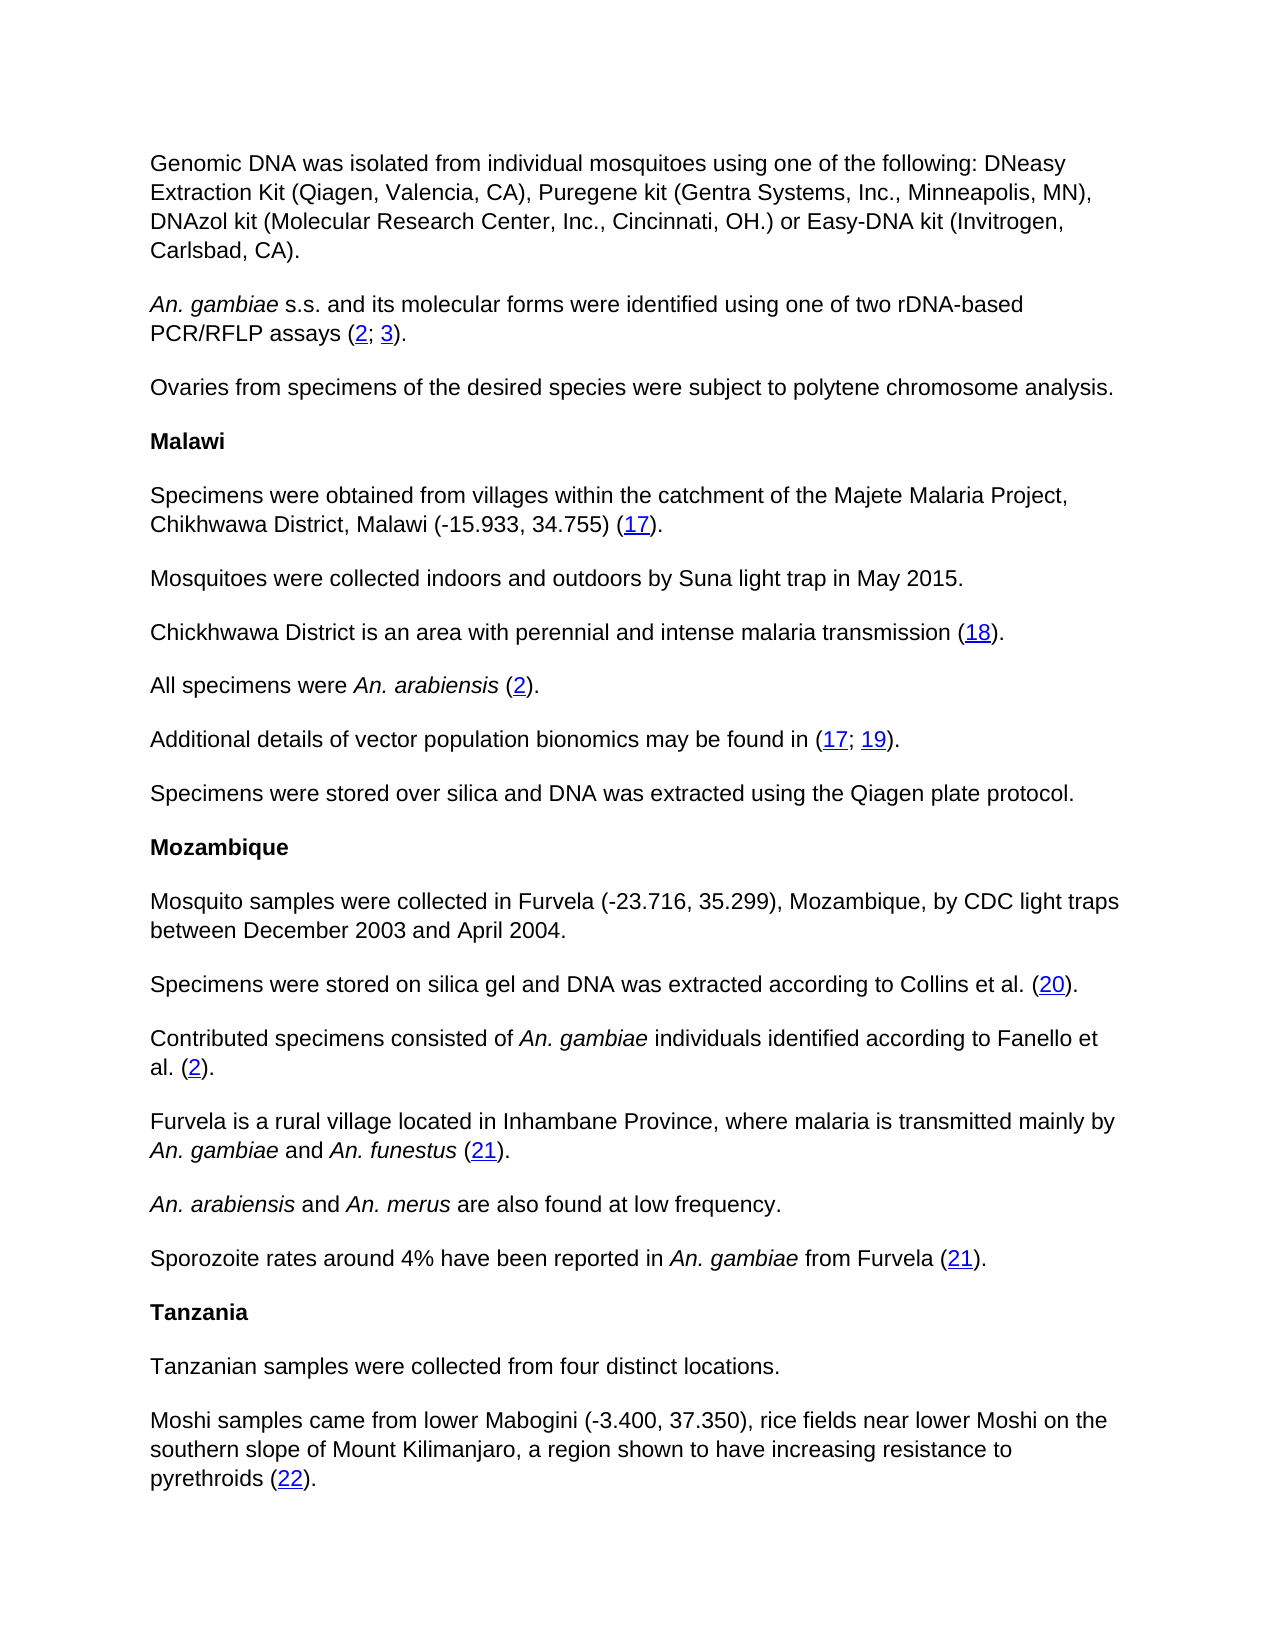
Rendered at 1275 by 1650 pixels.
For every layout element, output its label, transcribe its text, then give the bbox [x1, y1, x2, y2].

text Sporozoite rates around 4% have been reported in An. gambiae from Furvela (21). [150, 1245, 1125, 1271]
text Specimens were stored on silica gel and DNA was extracted according to Collins et al. (20). [150, 971, 1125, 998]
text Mosquito samples were collected in Furvela (-23.716, 35.299), Mozambique, by CDC light traps between December 2003 and April 2004. [150, 888, 1125, 944]
text Tanzania [150, 1299, 1125, 1325]
text Specimens were obtained from villages within the catchment of the Majete Malaria Project, Chikhwawa District, Malawi (-15.933, 34.755) (17). [150, 482, 1125, 537]
text Ovaries from specimens of the desired species were subject to polytene chromosome analysis. [150, 374, 1125, 400]
text Contributed specimens consisted of An. gambiae individuals identified according to Fanello et al. (2). [150, 1025, 1125, 1081]
text Genomic DNA was isolated from individual mosquitoes using one of the following: DNeasy Extraction Kit (Qiagen, Valencia, CA), Puregene kit (Gentra Systems, Inc., Minneapolis, MN), DNAzol kit (Molecular Research Center, Inc., Cincinnati, OH.) or Easy-DNA kit (Invitrogen, Carlsbad, CA). [150, 150, 1125, 263]
text Mosquitoes were collected indoors and outdoors by Suna light trap in May 2015. [150, 564, 1125, 591]
text Tanzanian samples were collected from four distinct locations. [150, 1353, 1125, 1379]
text All specimens were An. arabiensis (2). [150, 672, 1125, 699]
text An. arabiensis and An. merus are also found at low frequency. [150, 1191, 1125, 1217]
text Specimens were stored over silica and DNA was extracted using the Qiagen plate protocol. [150, 780, 1125, 807]
text Moshi samples came from lower Mabogini (-3.400, 37.350), rice fields near lower Moshi on the southern slope of Mount Kilimanjaro, a region shown to have increasing resistance to pyrethroids (22). [150, 1407, 1125, 1491]
text Malawi [150, 428, 1125, 454]
text Furvela is a rural village located in Inhambane Province, where malaria is transmitted mainly by An. gambiae and An. funestus (21). [150, 1108, 1125, 1163]
text Mozambique [150, 834, 1125, 861]
text Additional details of vector population bionomics may be found in (17; 19). [150, 726, 1125, 753]
text Chickhwawa District is an area with perennial and intense malaria transmission (18). [150, 618, 1125, 645]
text An. gambiae s.s. and its molecular forms were identified using one of two rDNA-based PCR/RFLP assays (2; 3). [150, 291, 1125, 346]
